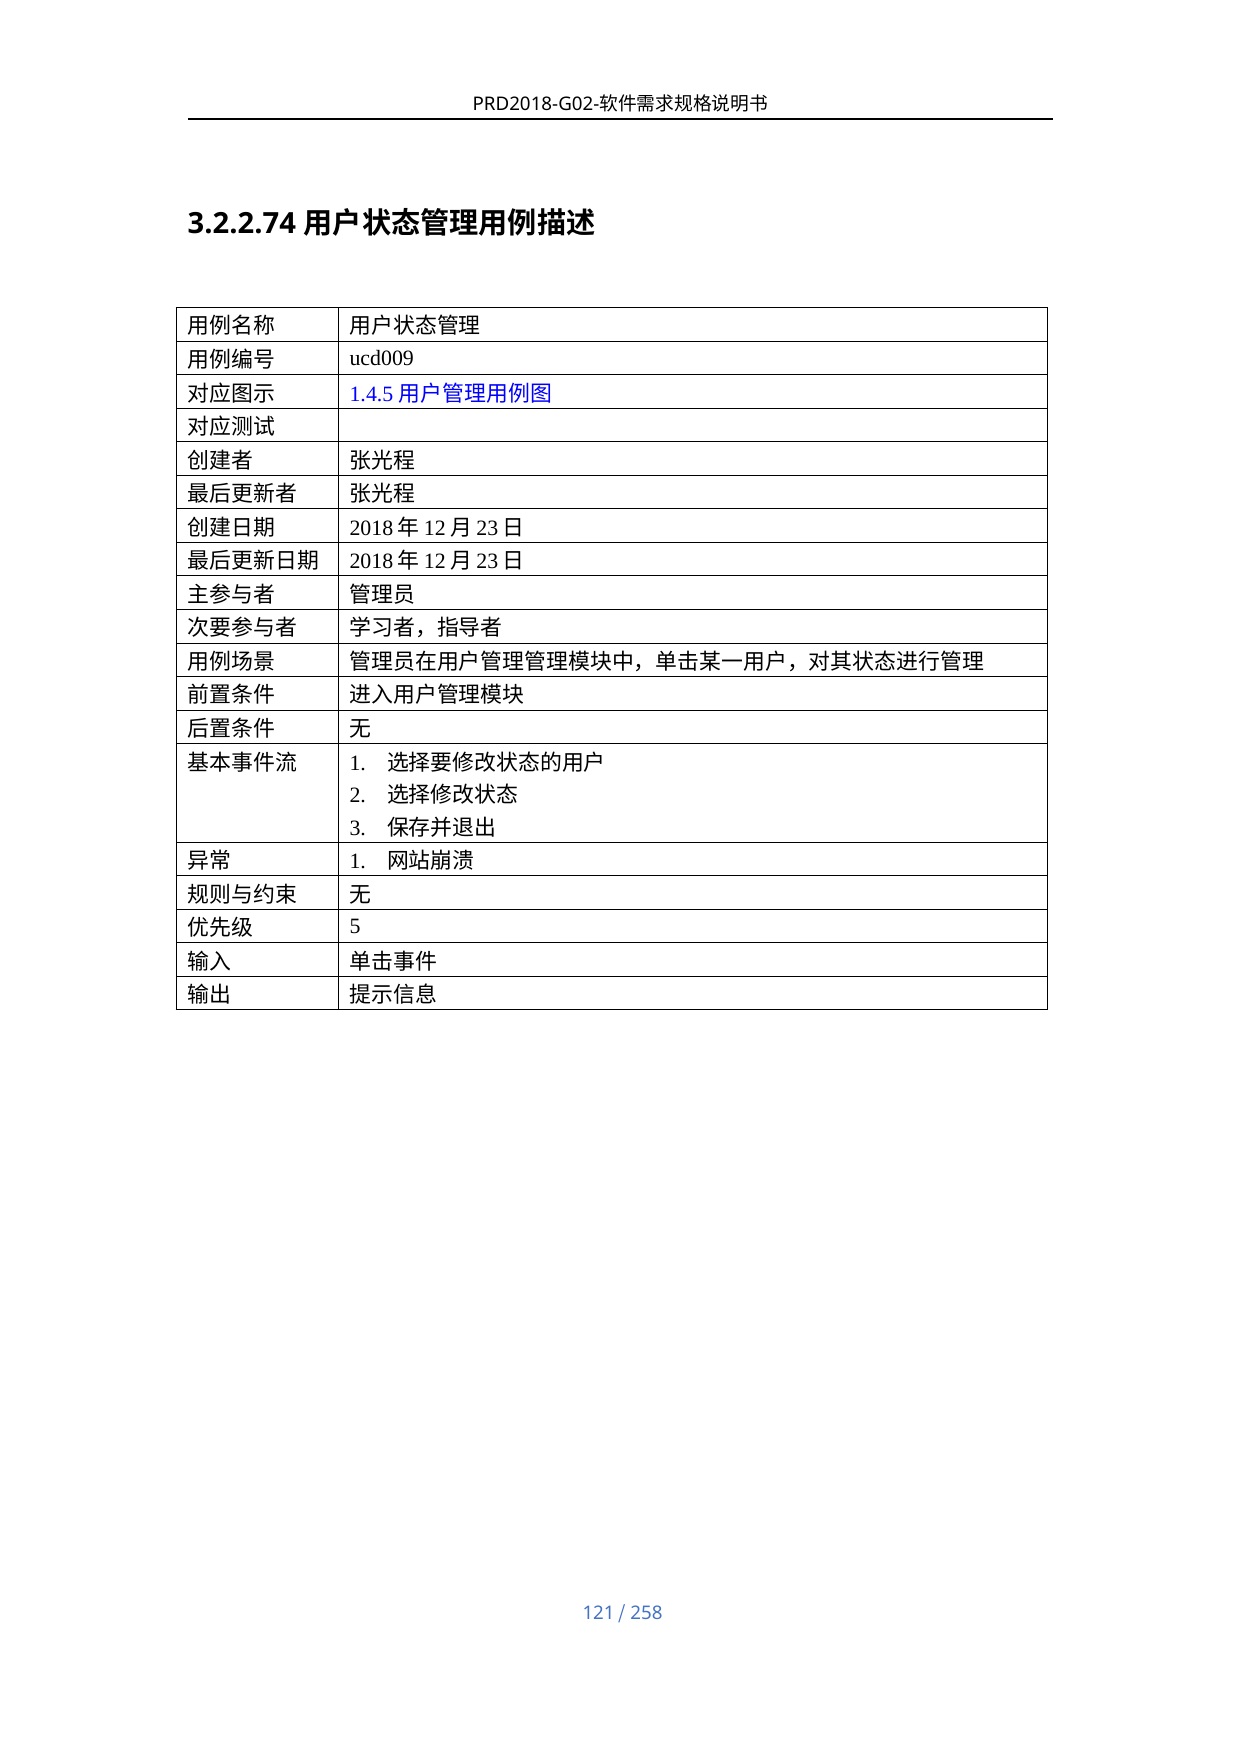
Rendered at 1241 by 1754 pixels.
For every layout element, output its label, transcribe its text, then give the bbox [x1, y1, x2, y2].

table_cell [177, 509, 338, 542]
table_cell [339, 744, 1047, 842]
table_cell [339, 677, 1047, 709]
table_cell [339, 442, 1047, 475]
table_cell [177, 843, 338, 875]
subtitle 3.2.2.74 用户状态管理用例描述 [187, 188, 1053, 253]
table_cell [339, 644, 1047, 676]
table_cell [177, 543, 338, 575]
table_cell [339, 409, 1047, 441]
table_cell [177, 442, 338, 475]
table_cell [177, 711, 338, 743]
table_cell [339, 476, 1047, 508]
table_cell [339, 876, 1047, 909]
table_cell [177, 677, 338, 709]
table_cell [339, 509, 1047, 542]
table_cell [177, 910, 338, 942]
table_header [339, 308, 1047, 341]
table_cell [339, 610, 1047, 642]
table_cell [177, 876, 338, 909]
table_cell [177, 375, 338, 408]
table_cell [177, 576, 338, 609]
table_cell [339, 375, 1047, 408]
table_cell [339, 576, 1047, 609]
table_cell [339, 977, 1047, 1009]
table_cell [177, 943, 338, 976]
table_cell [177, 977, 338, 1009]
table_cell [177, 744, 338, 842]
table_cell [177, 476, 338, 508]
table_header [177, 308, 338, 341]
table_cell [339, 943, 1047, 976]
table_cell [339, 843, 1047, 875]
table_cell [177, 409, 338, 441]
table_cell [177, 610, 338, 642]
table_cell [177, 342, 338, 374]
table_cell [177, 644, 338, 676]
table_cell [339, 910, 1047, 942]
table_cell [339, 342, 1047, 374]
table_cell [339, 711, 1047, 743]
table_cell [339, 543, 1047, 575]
